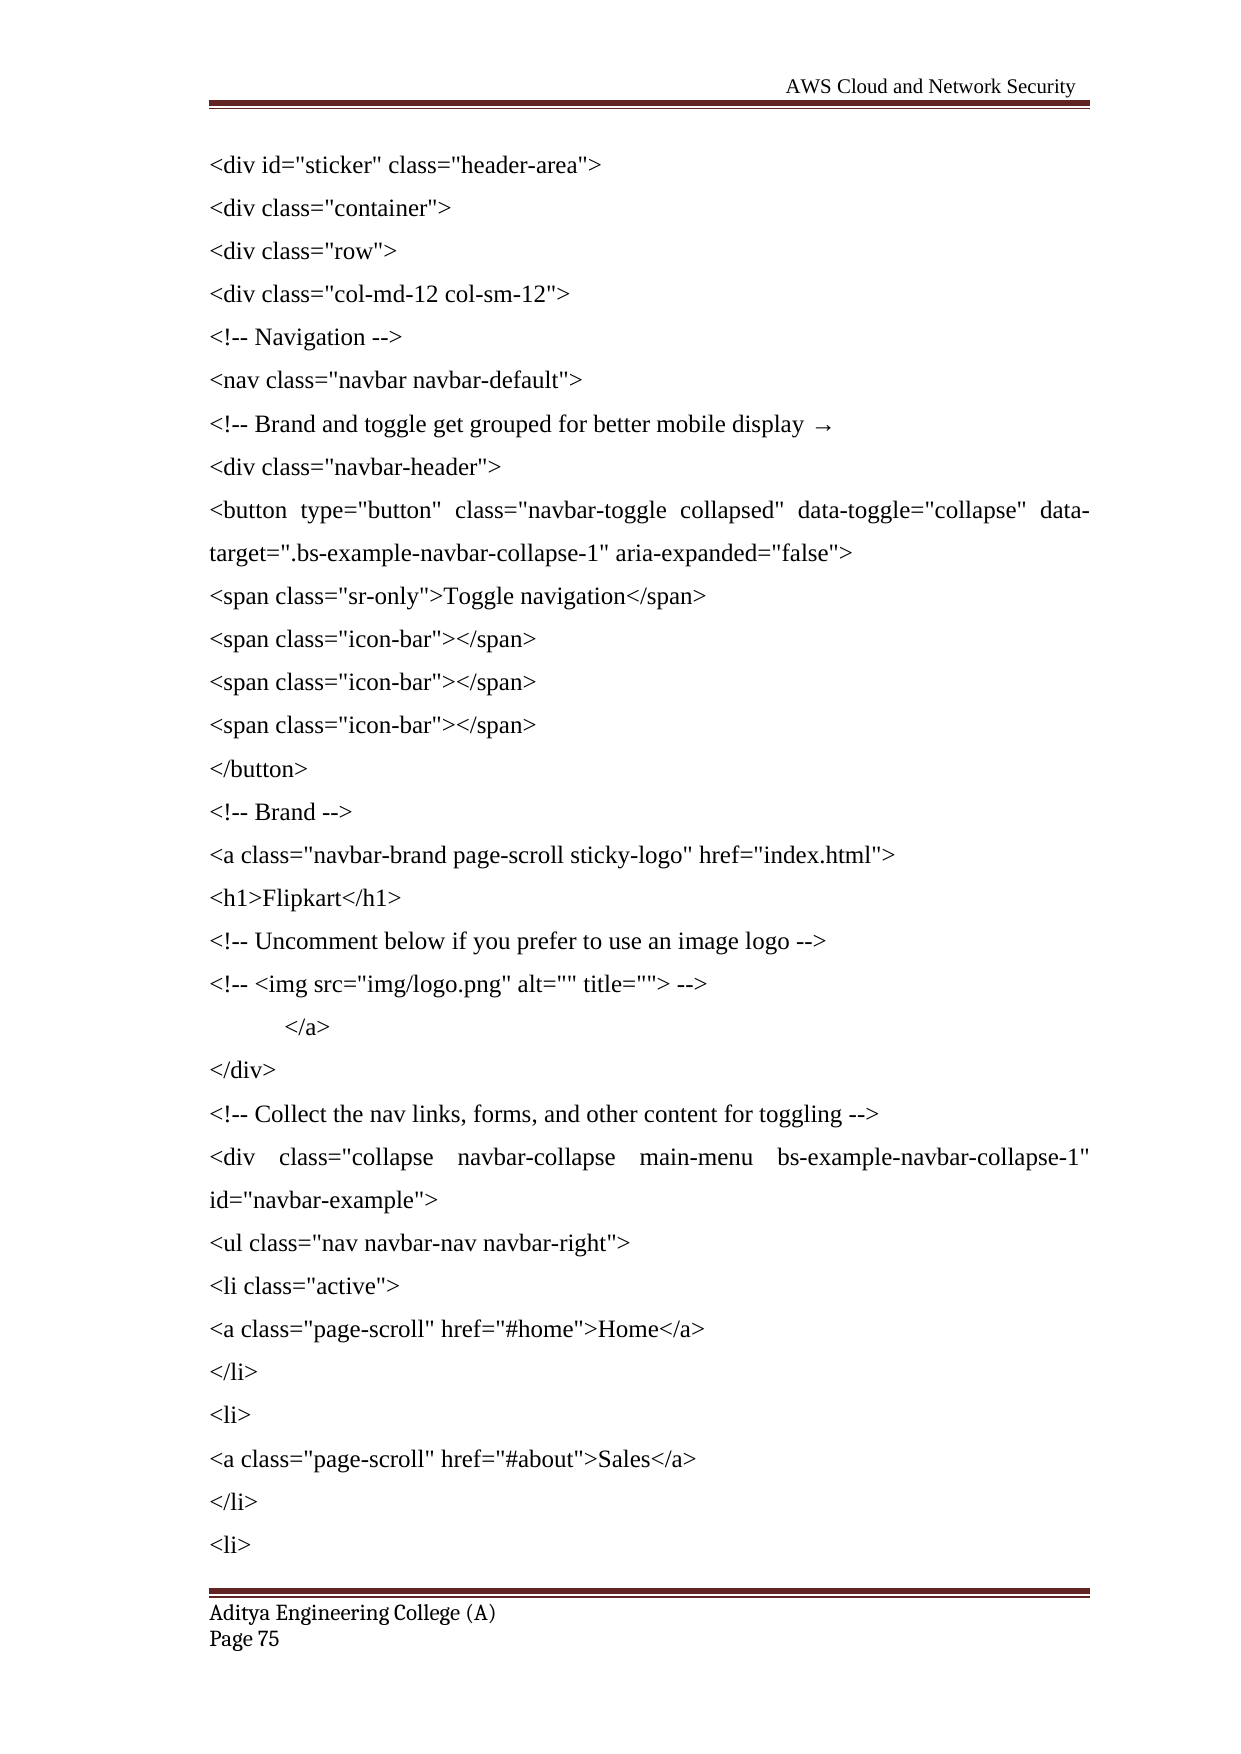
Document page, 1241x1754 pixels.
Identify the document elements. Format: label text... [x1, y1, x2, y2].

text </a> [209, 1012, 1090, 1041]
text <span class="icon-bar"></span> [209, 624, 1090, 653]
text </button> [209, 754, 1090, 782]
text <a class="page-scroll" href="#about">Sales</a> [209, 1444, 1090, 1472]
text <!-- Brand and toggle get grouped for better mobile display → [209, 409, 1090, 437]
text </div> [209, 1056, 1090, 1084]
text </li> [209, 1357, 1090, 1386]
text <div class="collapse navbar-collapse main-menu bs-example-navbar-collapse-1" id="navbar-example"> [209, 1142, 1090, 1214]
text <!-- Navigation --> [209, 322, 1090, 351]
text <span class="icon-bar"></span> [209, 667, 1090, 696]
text <ul class="nav navbar-nav navbar-right"> [209, 1228, 1090, 1257]
text <div class="row"> [209, 236, 1090, 265]
text </li> [209, 1487, 1090, 1516]
text <h1>Flipkart</h1> [209, 883, 1090, 912]
text <a class="navbar-brand page-scroll sticky-logo" href="index.html"> [209, 840, 1090, 869]
text <li class="active"> [209, 1271, 1090, 1300]
text <div id="sticker" class="header-area"> [209, 150, 1090, 179]
text <span class="icon-bar"></span> [209, 711, 1090, 739]
text <span class="sr-only">Toggle navigation</span> [209, 581, 1090, 610]
text <li> [209, 1530, 1090, 1559]
text <li> [209, 1401, 1090, 1429]
text <div class="col-md-12 col-sm-12"> [209, 279, 1090, 308]
text <button type="button" class="navbar-toggle collapsed" data-toggle="collapse" data-target=".bs-example-navbar-collapse-1" aria-expanded="false"> [209, 495, 1090, 567]
text <!-- Brand --> [209, 797, 1090, 826]
text <!-- Uncomment below if you prefer to use an image logo --> [209, 926, 1090, 955]
text <a class="page-scroll" href="#home">Home</a> [209, 1314, 1090, 1343]
text <div class="container"> [209, 193, 1090, 222]
text <!-- Collect the nav links, forms, and other content for toggling --> [209, 1099, 1090, 1127]
text <nav class="navbar navbar-default"> [209, 366, 1090, 394]
text <!-- <img src="img/logo.png" alt="" title=""> --> [209, 969, 1090, 998]
text <div class="navbar-header"> [209, 452, 1090, 481]
